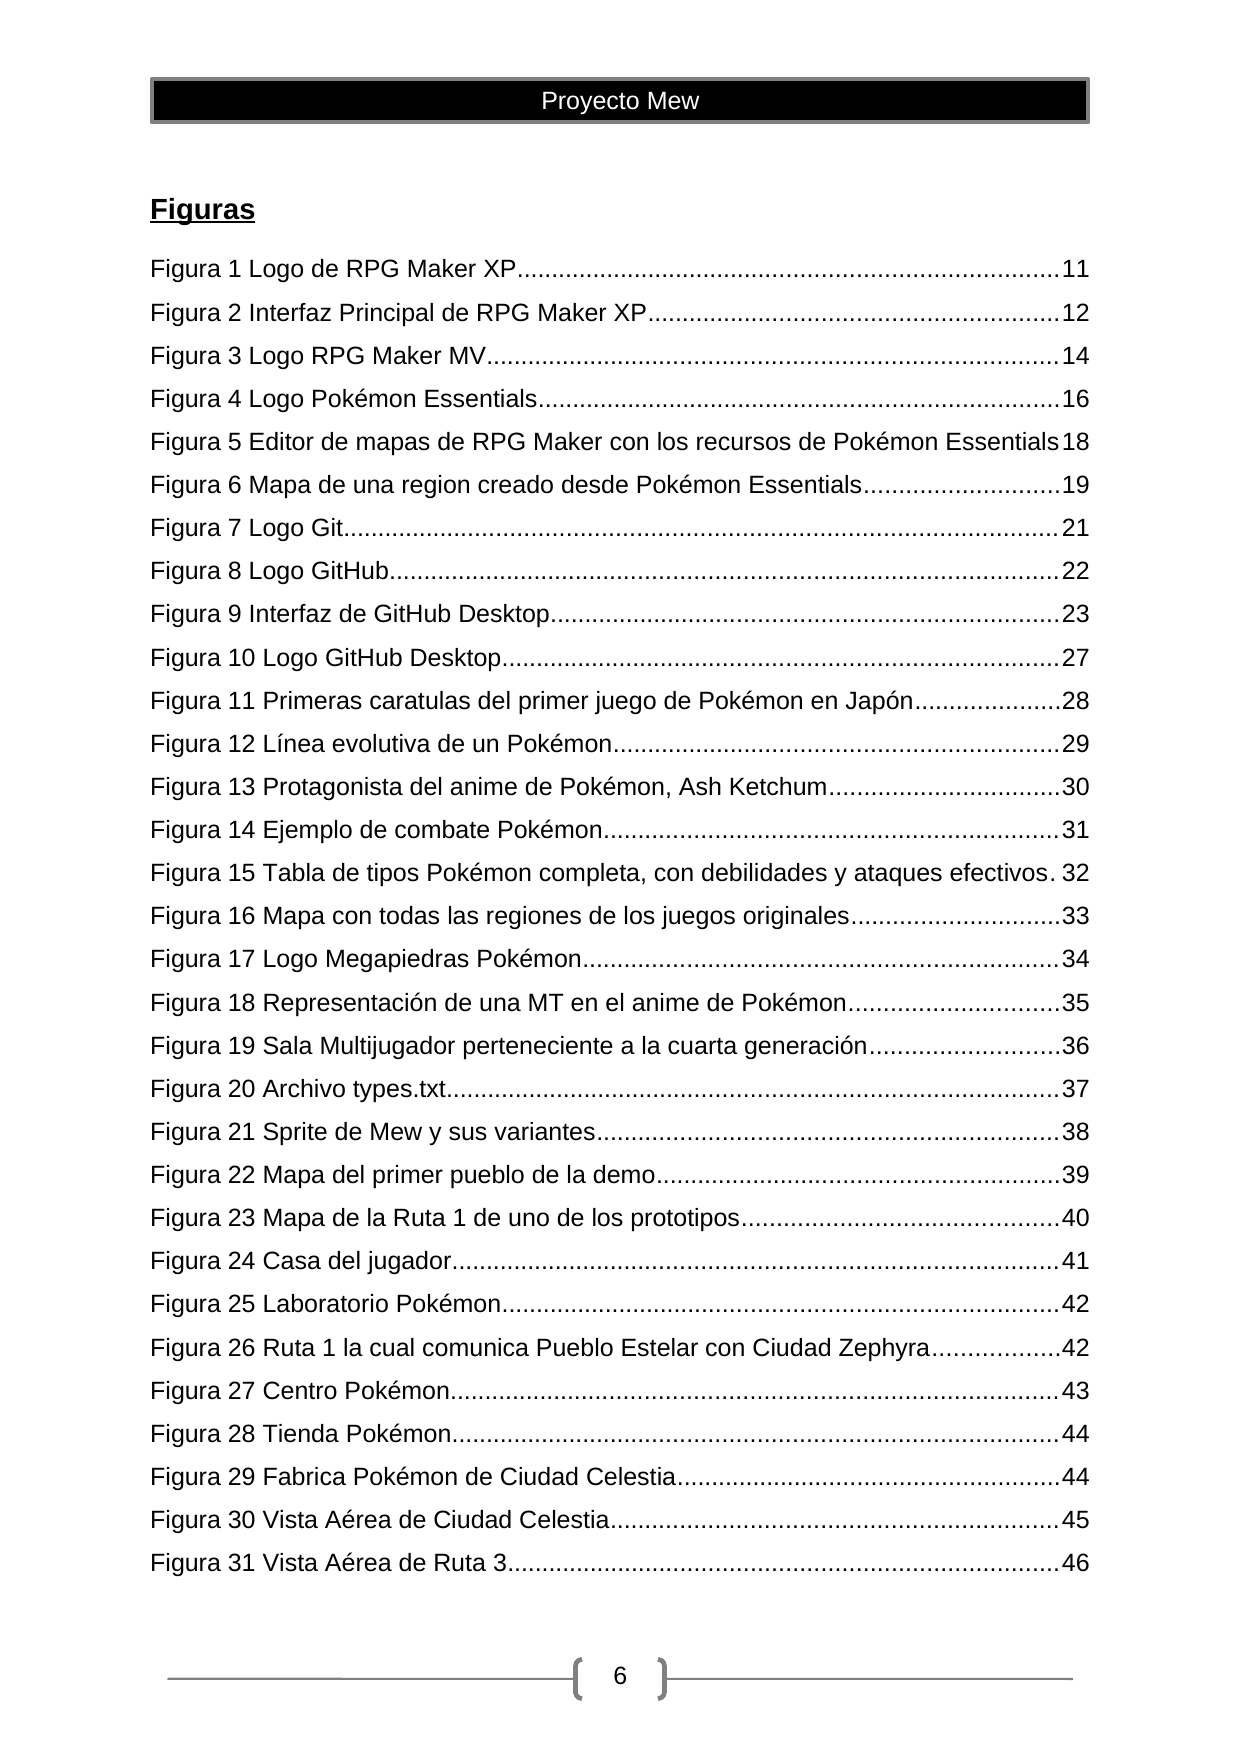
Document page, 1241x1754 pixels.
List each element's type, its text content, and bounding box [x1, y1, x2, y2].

text Figura 20 Archivo types.txt 37 [150, 1074, 1090, 1103]
text Figura 19 Sala Multijugador perteneciente a la cuarta generación 36 [150, 1031, 1090, 1059]
text Figura 23 Mapa de la Ruta 1 de uno de los prototipos 40 [150, 1203, 1090, 1232]
text Figura 10 Logo GitHub Desktop 27 [150, 643, 1090, 671]
text Figura 17 Logo Megapiedras Pokémon 34 [150, 944, 1090, 973]
text Figura 1 Logo de RPG Maker XP 11 [150, 254, 1090, 283]
text Figura 22 Mapa del primer pueblo de la demo 39 [150, 1160, 1090, 1189]
text Figura 4 Logo Pokémon Essentials 16 [150, 384, 1090, 413]
text Figura 16 Mapa con todas las regiones de los juegos originales 33 [150, 901, 1090, 930]
text Figura 30 Vista Aérea de Ciudad Celestia 45 [150, 1505, 1090, 1534]
text Figura 24 Casa del jugador 41 [150, 1246, 1090, 1275]
text Figura 13 Protagonista del anime de Pokémon, Ash Ketchum 30 [150, 772, 1090, 801]
subtitle Figuras [150, 192, 1090, 225]
text Figura 14 Ejemplo de combate Pokémon 31 [150, 815, 1090, 844]
text Figura 6 Mapa de una region creado desde Pokémon Essentials 19 [150, 470, 1090, 499]
text Figura 5 Editor de mapas de RPG Maker con los recursos de Pokémon Essentials 18 [150, 427, 1090, 456]
text Figura 12 Línea evolutiva de un Pokémon 29 [150, 729, 1090, 758]
text Figura 7 Logo Git 21 [150, 513, 1090, 542]
text Figura 18 Representación de una MT en el anime de Pokémon 35 [150, 988, 1090, 1016]
text Figura 2 Interfaz Principal de RPG Maker XP 12 [150, 298, 1090, 326]
text Figura 26 Ruta 1 la cual comunica Pueblo Estelar con Ciudad Zephyra 42 [150, 1333, 1090, 1361]
text Figura 8 Logo GitHub 22 [150, 556, 1090, 585]
text Figura 29 Fabrica Pokémon de Ciudad Celestia 44 [150, 1462, 1090, 1491]
text Figura 25 Laboratorio Pokémon 42 [150, 1289, 1090, 1318]
text Figura 28 Tienda Pokémon 44 [150, 1419, 1090, 1448]
text Figura 11 Primeras caratulas del primer juego de Pokémon en Japón 28 [150, 686, 1090, 714]
text Figura 9 Interfaz de GitHub Desktop 23 [150, 599, 1090, 628]
text Figura 27 Centro Pokémon 43 [150, 1376, 1090, 1404]
text Figura 21 Sprite de Mew y sus variantes 38 [150, 1117, 1090, 1146]
text Figura 3 Logo RPG Maker MV 14 [150, 341, 1090, 369]
text Figura 31 Vista Aérea de Ruta 3 46 [150, 1548, 1090, 1577]
text Figura 15 Tabla de tipos Pokémon completa, con debilidades y ataques efectivos 32 [150, 858, 1090, 887]
